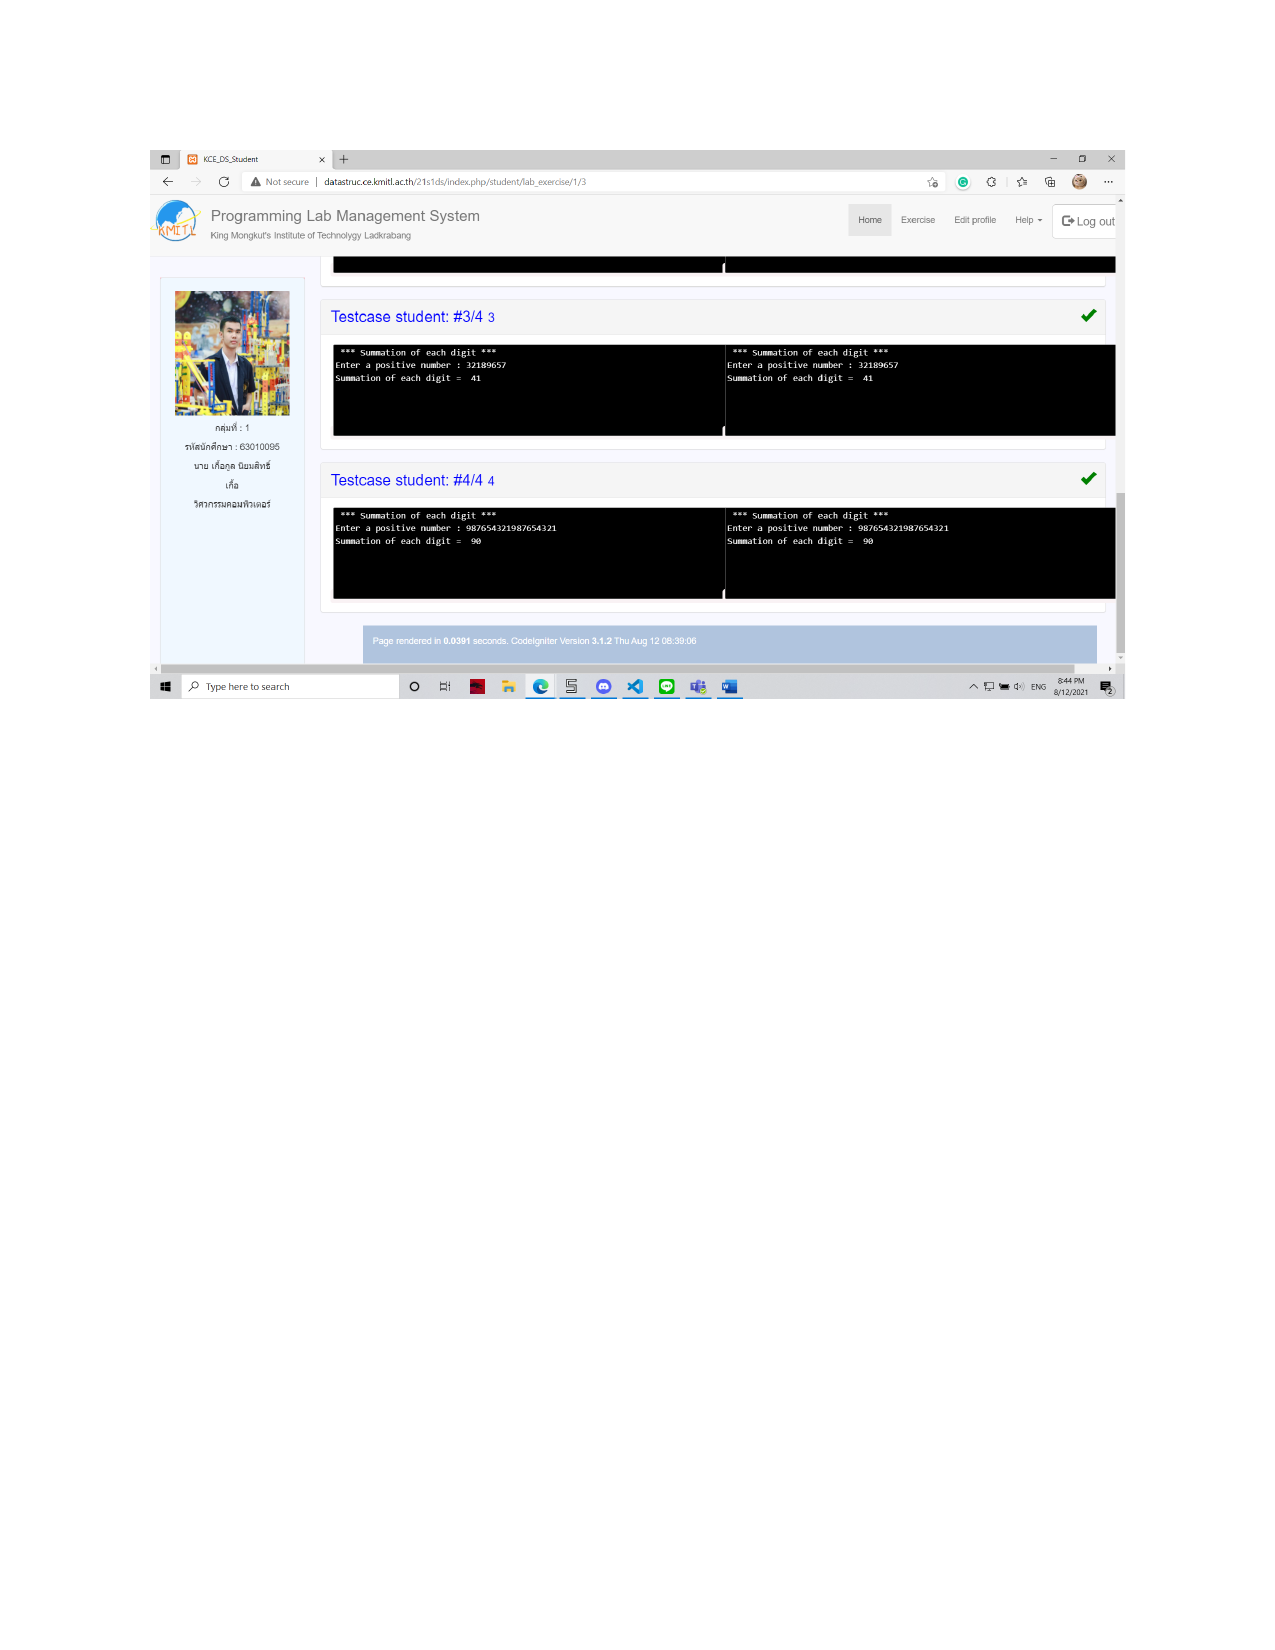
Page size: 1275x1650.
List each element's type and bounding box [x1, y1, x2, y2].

picture [150, 150, 1125, 699]
